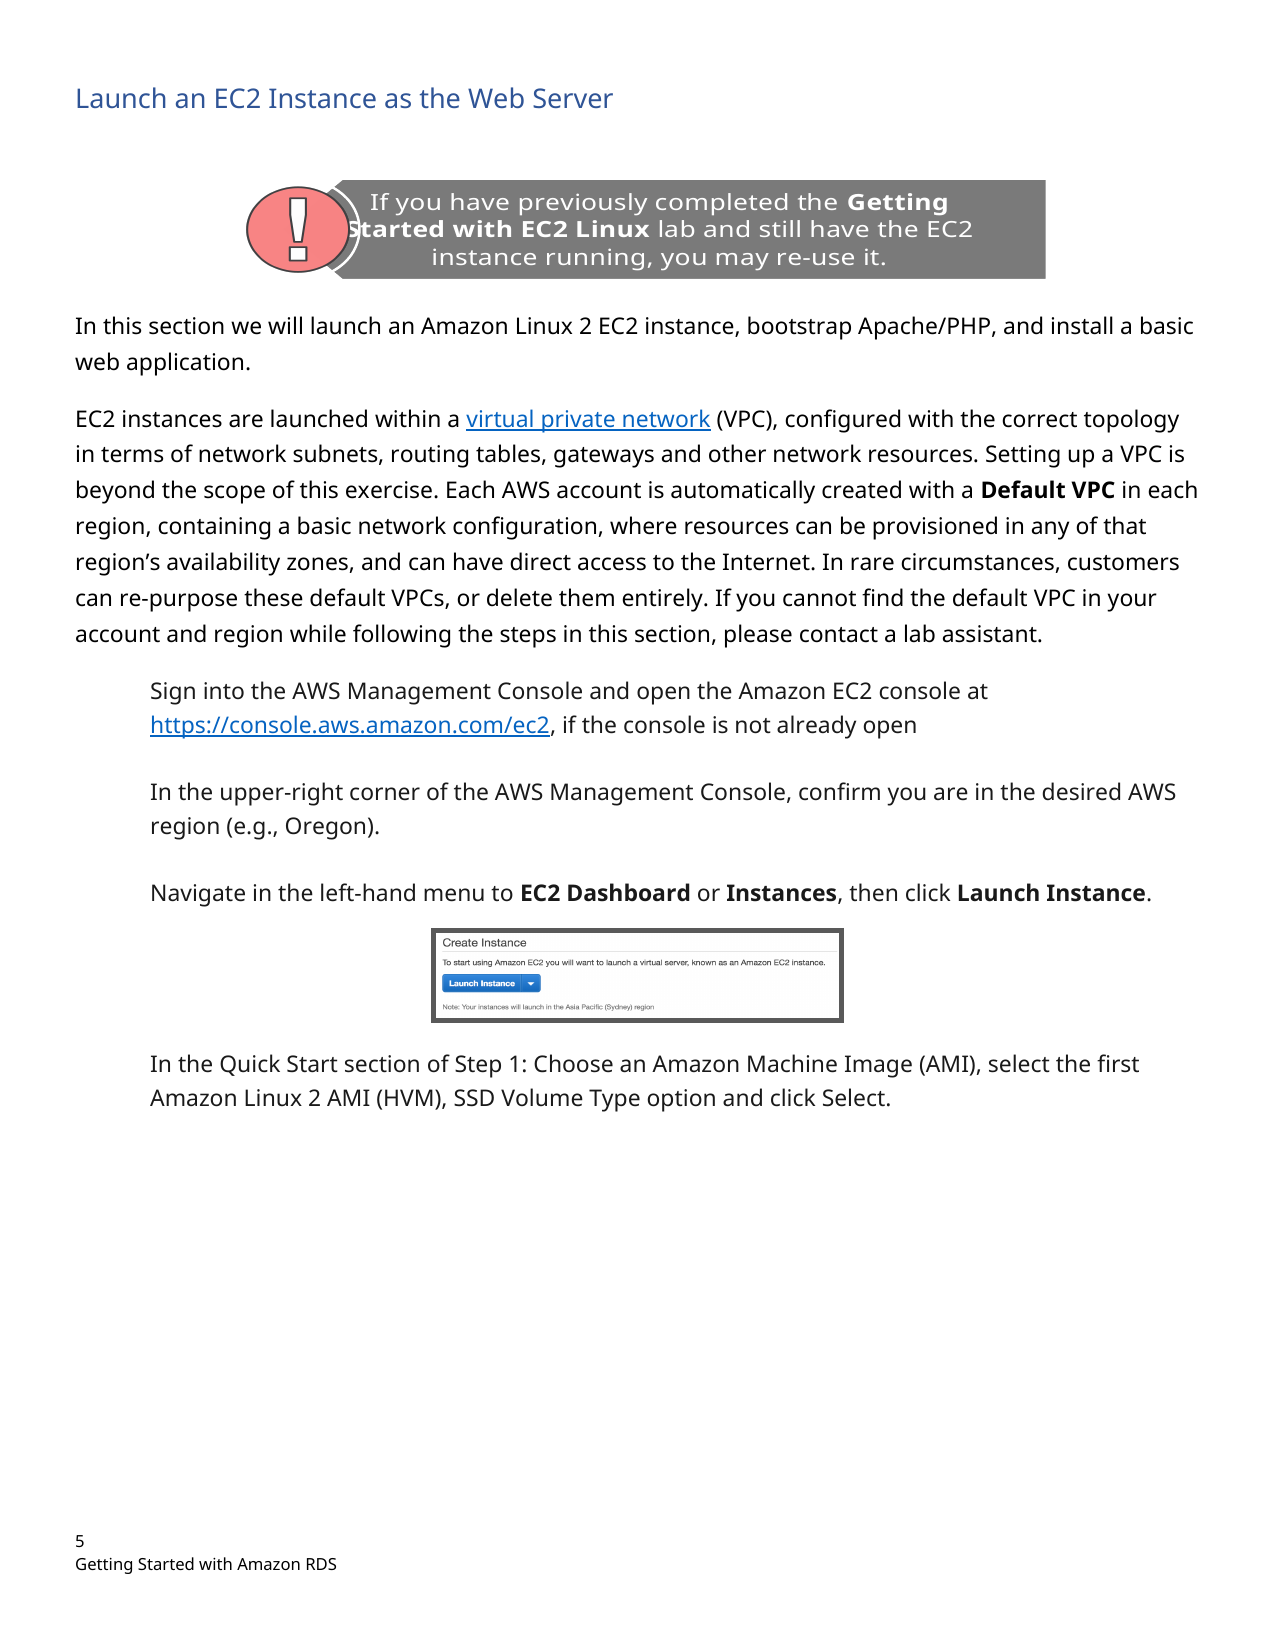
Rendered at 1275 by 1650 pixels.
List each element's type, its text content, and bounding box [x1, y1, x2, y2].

text In this section we will launch an Amazon Linux 2 EC2 instance, bootstrap Apache/PHP, and install a basic web application. [75, 310, 1200, 377]
list Navigate in the left-hand menu to EC2 Dashboard or Instances, then click Launch Instance. [150, 877, 1200, 909]
list In the upper-right corner of the AWS Management Console, confirm you are in the desired AWS region (e.g., Oregon). [150, 776, 1200, 875]
list In the Quick Start section of Step 1: Choose an Amazon Machine Image (AMI), select the first Amazon Linux 2 AMI (HVM), SSD Volume Type option and click Select. [150, 1048, 1200, 1113]
text EC2 instances are launched within a virtual private network (VPC), configured with the correct topology in terms of network subnets, routing tables, gateways and other network resources. Setting up a VPC is beyond the scope of this exercise. Each AWS account is automatically created with a Default VPC in each region, containing a basic network configuration, where resources can be provisioned in any of that region’s availability zones, and can have direct access to the Internet. In rare circumstances, customers can re-purpose these default VPCs, or delete them entirely. If you cannot find the default VPC in your account and region while following the steps in this section, please contact a lab assistant. [75, 402, 1200, 649]
picture [238, 180, 358, 278]
picture [436, 933, 839, 1018]
subtitle Launch an EC2 Instance as the Web Server [75, 79, 1200, 116]
list Sign into the AWS Management Console and open the Amazon EC2 console at https://console.aws.amazon.com/ec2, if the console is not already open [150, 675, 1200, 774]
